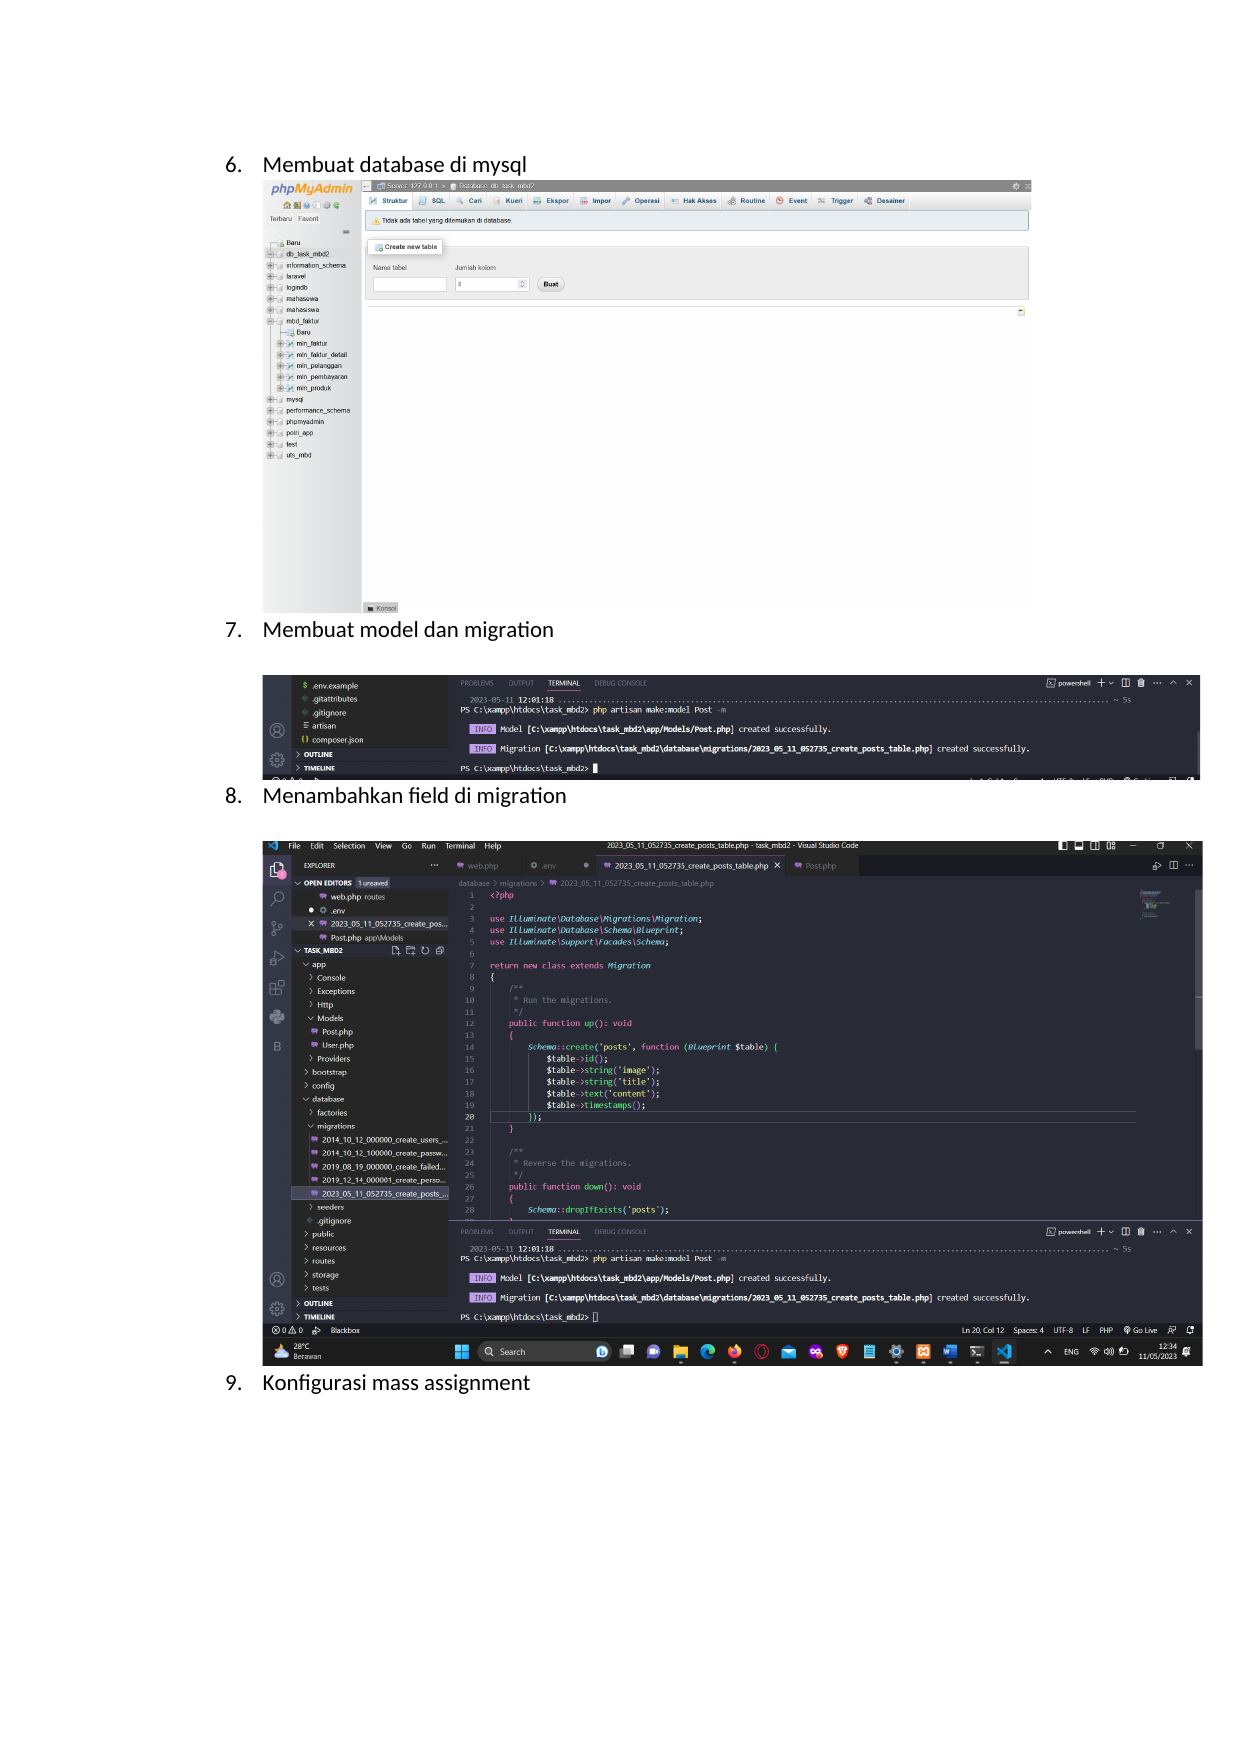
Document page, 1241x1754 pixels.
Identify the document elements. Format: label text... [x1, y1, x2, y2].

list Membuat database di mysql [225, 150, 1090, 178]
picture [262, 180, 1032, 613]
list Menambahkan field di migration [225, 781, 1090, 809]
list Membuat model dan migration [225, 615, 1090, 643]
picture [262, 841, 1203, 1366]
list Konfigurasi mass assignment [225, 1368, 1090, 1396]
picture [262, 675, 1200, 780]
